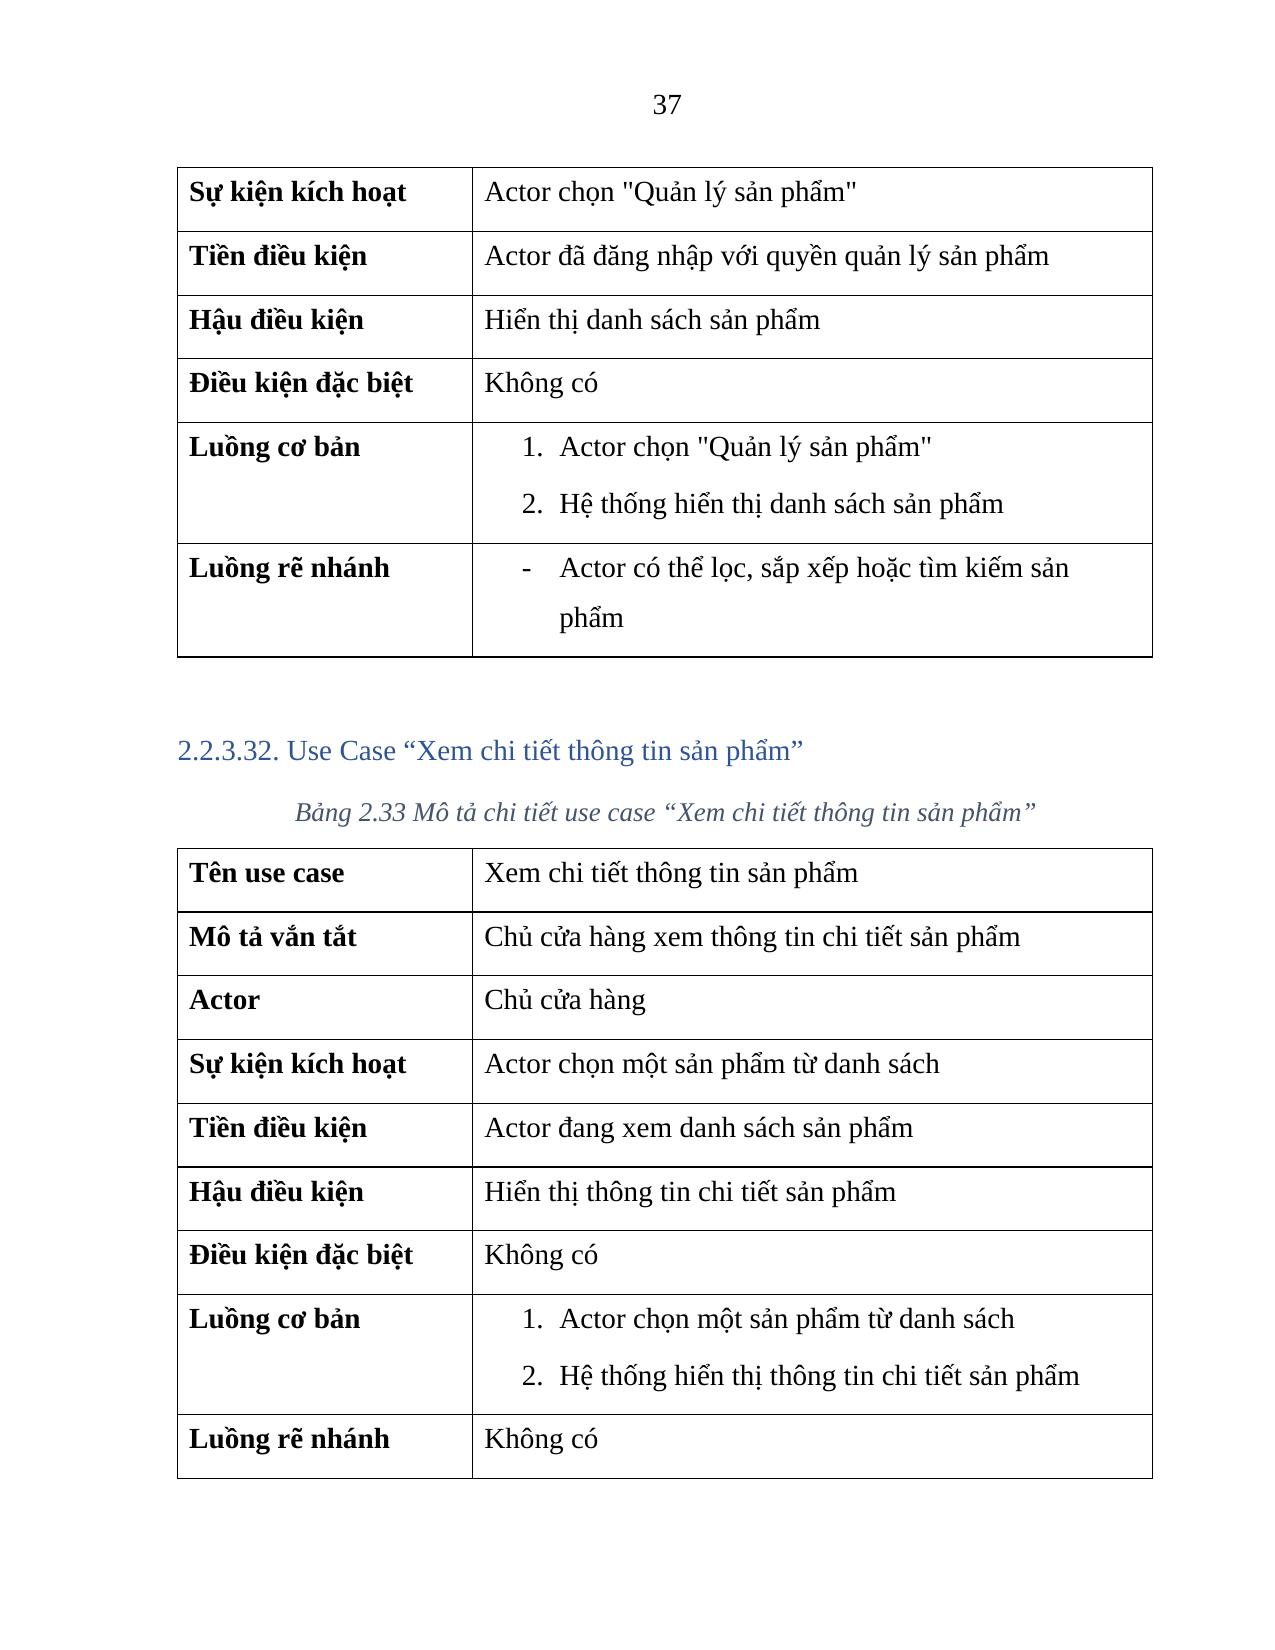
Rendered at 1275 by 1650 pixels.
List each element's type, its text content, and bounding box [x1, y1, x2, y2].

table_cell Sự kiện kích hoạt [178, 168, 472, 231]
table_cell Tiền điều kiện [178, 232, 472, 294]
table_cell Không có [473, 359, 1152, 422]
table_cell Actor chọn "Quản lý sản phẩm" [473, 168, 1152, 231]
table_cell Luồng cơ bản [178, 423, 472, 542]
table_cell Luồng rẽ nhánh [178, 1415, 472, 1478]
table_header Xem chi tiết thông tin sản phẩm [473, 849, 1152, 911]
table_cell Điều kiện đặc biệt [178, 1231, 472, 1294]
table_cell Actor đã đăng nhập với quyền quản lý sản phẩm [473, 232, 1152, 294]
table_cell Actor [178, 976, 472, 1039]
table_cell Hậu điều kiện [178, 296, 472, 358]
table_header Tên use case [178, 849, 472, 911]
table_cell Chủ cửa hàng xem thông tin chi tiết sản phẩm [473, 913, 1152, 975]
subtitle Use Case “Xem chi tiết thông tin sản phẩm” [177, 733, 1157, 766]
table_cell Điều kiện đặc biệt [178, 359, 472, 422]
table_cell Tiền điều kiện [178, 1104, 472, 1166]
table_cell Hiển thị thông tin chi tiết sản phẩm [473, 1168, 1152, 1230]
table_cell Hậu điều kiện [178, 1168, 472, 1230]
table_cell Không có [473, 1415, 1152, 1478]
table_cell Sự kiện kích hoạt [178, 1040, 472, 1103]
table_cell Không có [473, 1231, 1152, 1294]
table_cell Actor đang xem danh sách sản phẩm [473, 1104, 1152, 1166]
table_cell Luồng cơ bản [178, 1295, 472, 1414]
table_cell Actor chọn một sản phẩm từ danh sách [473, 1040, 1152, 1103]
table_cell Mô tả vắn tắt [178, 913, 472, 975]
table_cell Actor chọn "Quản lý sản phẩm" Hệ thống hiển thị danh sách sản phẩm [473, 423, 1152, 542]
table_cell Chủ cửa hàng [473, 976, 1152, 1039]
table_cell Actor chọn một sản phẩm từ danh sách Hệ thống hiển thị thông tin chi tiết sản phẩm [473, 1295, 1152, 1414]
table_cell Luồng rẽ nhánh [178, 544, 472, 656]
table_cell Actor có thể lọc, sắp xếp hoặc tìm kiếm sản phẩm [473, 544, 1152, 656]
text Bảng 2.33 Mô tả chi tiết use case “Xem chi tiết thông tin sản phẩm” [177, 796, 1157, 827]
table_cell Hiển thị danh sách sản phẩm [473, 296, 1152, 358]
